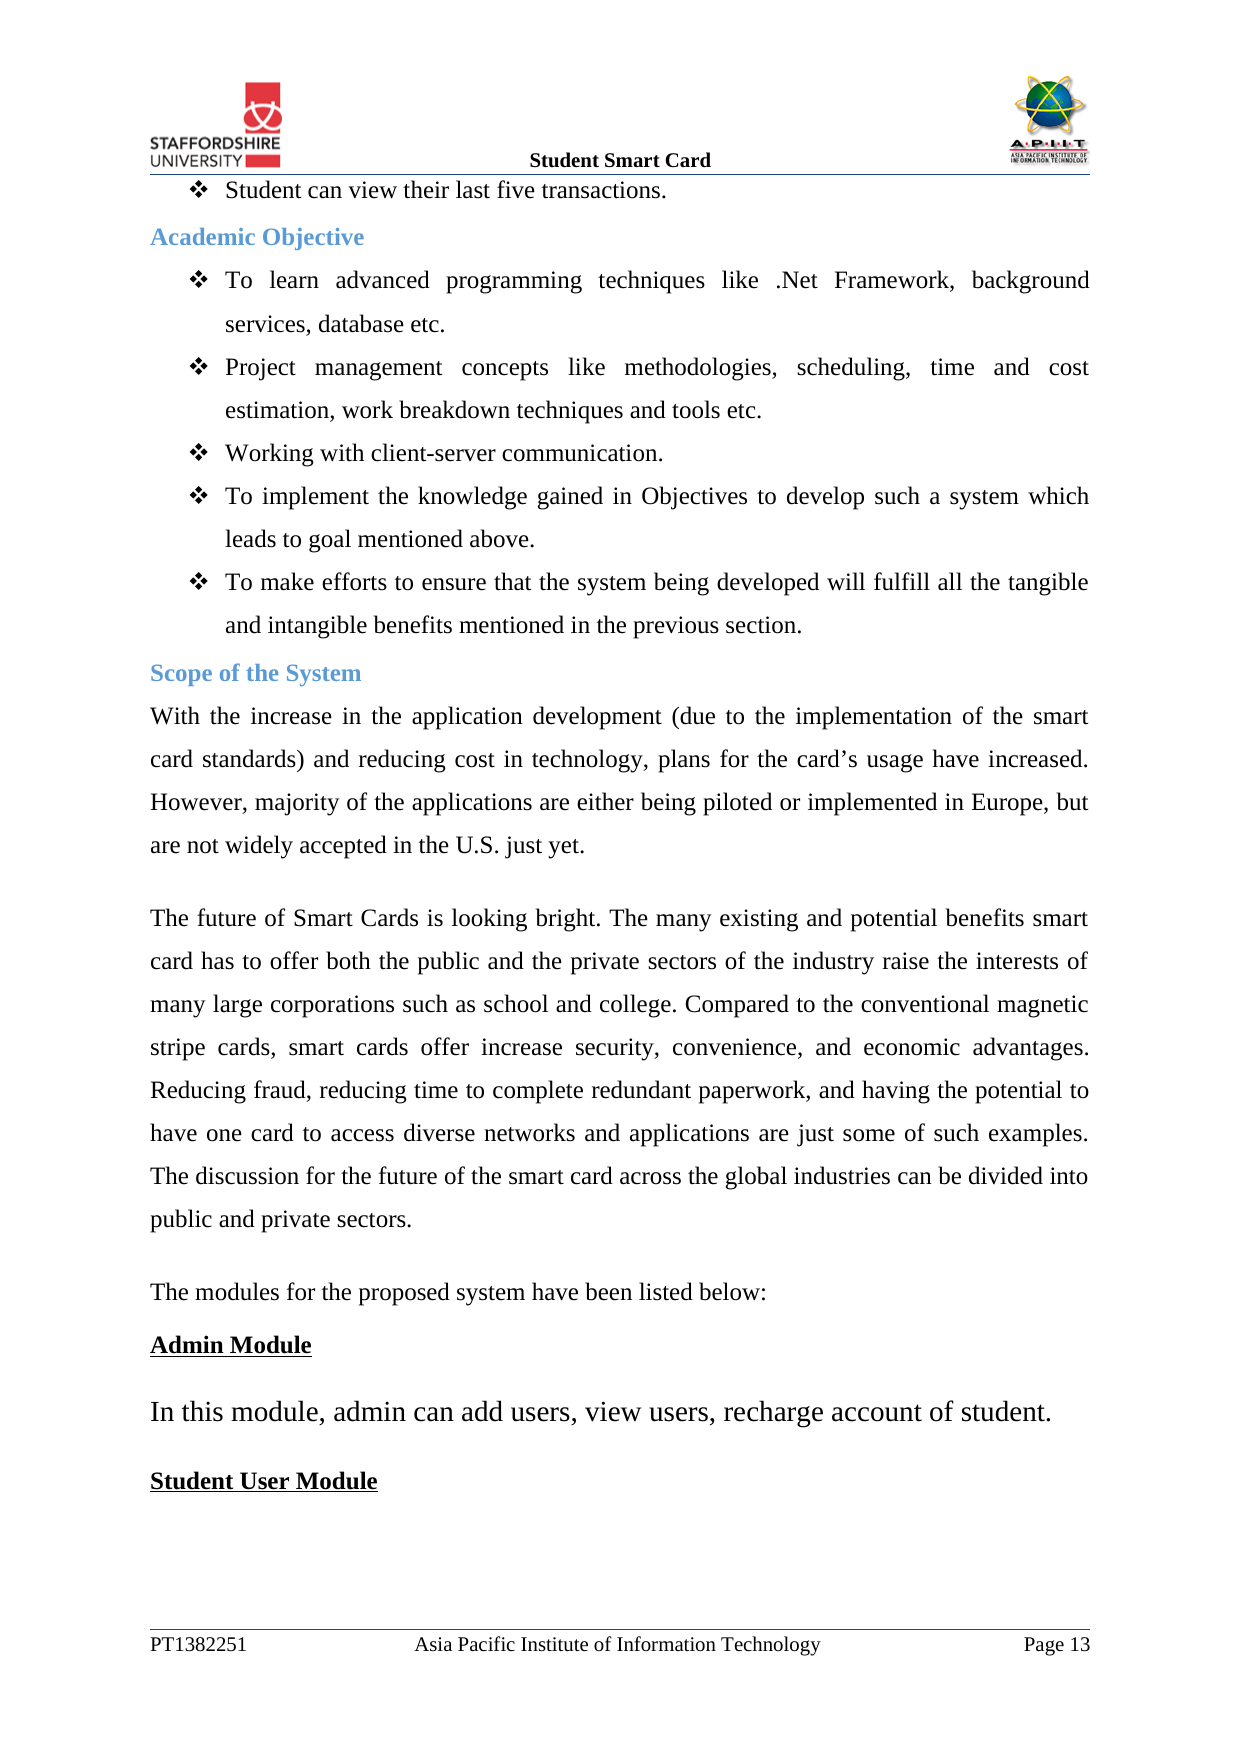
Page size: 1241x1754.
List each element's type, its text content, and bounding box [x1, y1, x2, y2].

picture [150, 82, 282, 168]
list Working with client-server communication. [187, 438, 1090, 467]
text Student User Module [150, 1466, 1090, 1494]
text With the increase in the application development (due to the implementation of the smart card standards) and reducing cost in technology, plans for the card’s usage have increased. However, majority of the applications are either being piloted or implemented in Europe, but are not widely accepted in the U.S. just yet. [150, 701, 1090, 859]
picture [1007, 73, 1091, 168]
list Project management concepts like methodologies, scheduling, time and cost estimation, work breakdown techniques and tools etc. [187, 352, 1090, 424]
text Admin Module [150, 1331, 1090, 1359]
list To learn advanced programming techniques like .Net Framework, background services, database etc. [187, 266, 1090, 337]
text The future of Smart Cards is looking bright. The many existing and potential benefits smart card has to offer both the public and the private sectors of the industry raise the interests of many large corporations such as school and college. Compared to the conventional magnetic stripe cards, smart cards offer increase security, convenience, and economic advantages. Reducing fraud, reducing time to complete redundant paperwork, and having the potential to have one card to access diverse networks and applications are just some of such examples. The discussion for the future of the smart card across the global industries can be divided into public and private sectors. [150, 903, 1090, 1233]
list To implement the knowledge gained in Objectives to develop such a system which leads to goal mentioned above. [187, 481, 1090, 553]
subtitle Scope of the System [150, 658, 1090, 687]
text In this module, admin can add users, view users, recharge account of student. [150, 1394, 1090, 1428]
list To make efforts to ensure that the system being developed will fulfill all the tangible and intangible benefits mentioned in the previous section. [187, 567, 1090, 639]
subtitle Academic Objective [150, 222, 1090, 251]
list Student can view their last five transactions. [187, 175, 1090, 204]
text The modules for the proposed system have been listed below: [150, 1277, 1090, 1306]
